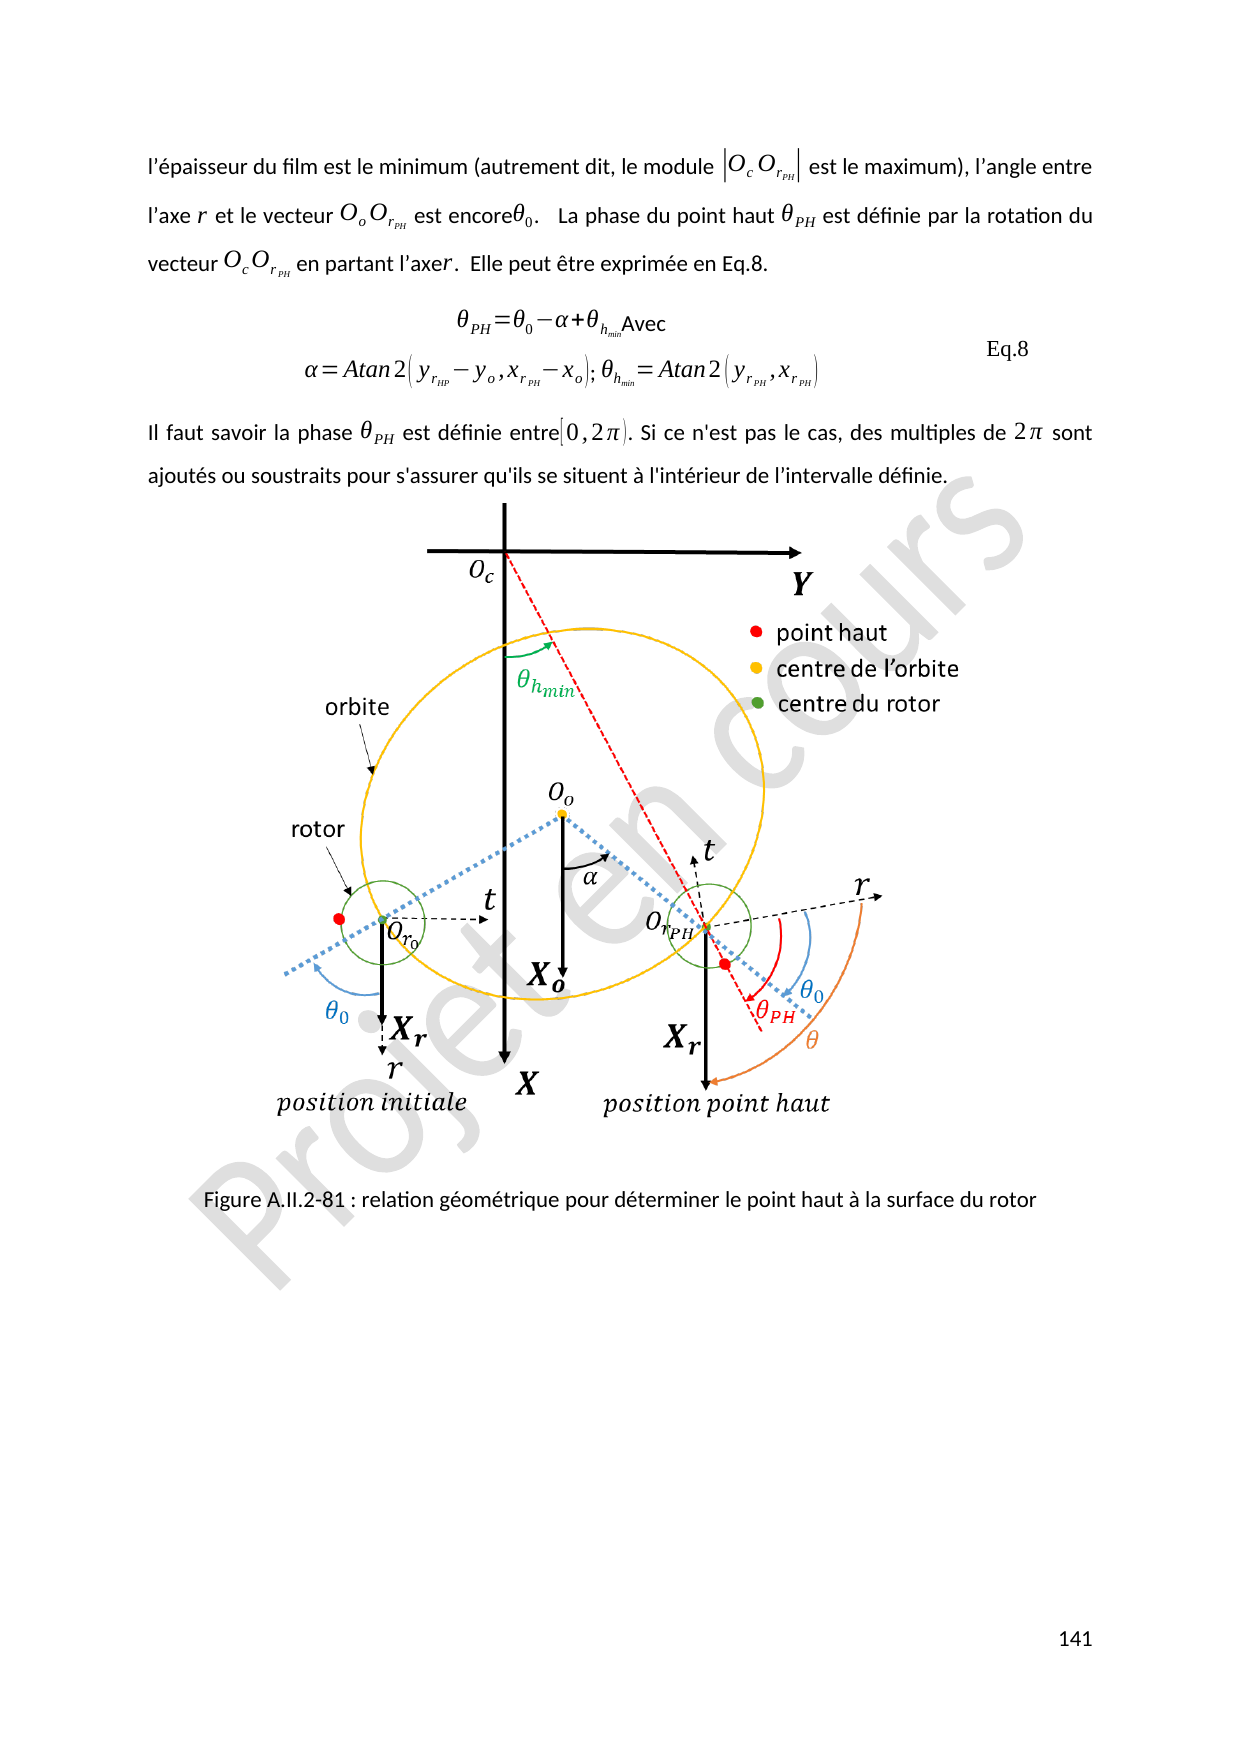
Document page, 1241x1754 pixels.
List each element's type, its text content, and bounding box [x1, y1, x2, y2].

picture [264, 503, 976, 1129]
text Il faut savoir la phase est définie entre. Si ce n'est pas le cas, des multiples de sont ajoutés ou soustraits pour s'assurer qu'ils se situent à l'intérieur de l’intervalle définie. [148, 416, 1093, 490]
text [148, 148, 1093, 279]
table_header Avec ; [148, 294, 975, 416]
table_header [975, 294, 1089, 416]
